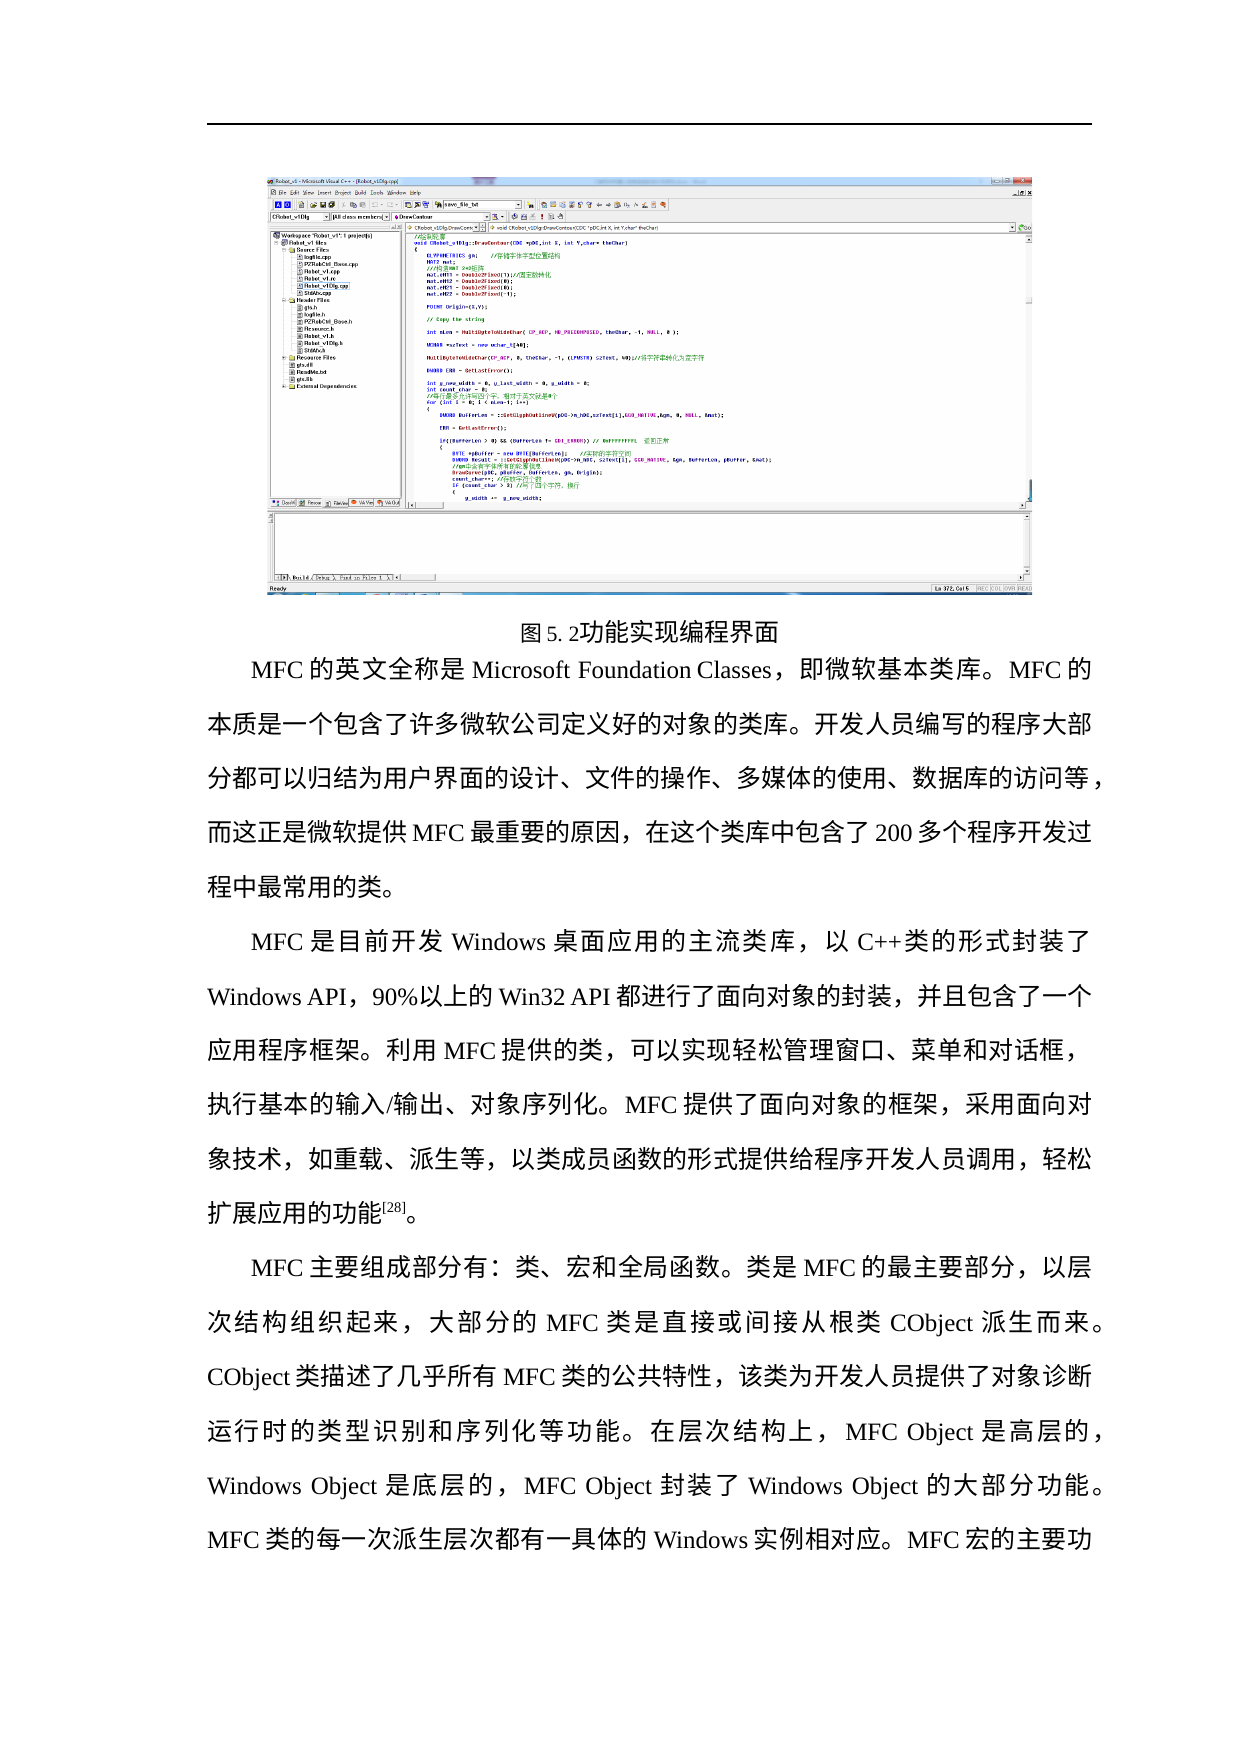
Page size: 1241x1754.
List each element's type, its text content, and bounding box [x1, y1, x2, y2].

picture [267, 177, 1033, 595]
text MFC的英文全称是Microsoft Foundation Classes，即微软基本类库。MFC的本质是一个包含了许多微软公司定义好的对象的类库。开发人员编写的程序大部分都可以归结为用户界面的设计、文件的操作、多媒体的使用、数据库的访问等，而这正是微软提供MFC最重要的原因，在这个类库中包含了200多个程序开发过程中最常用的类。 [207, 650, 1092, 903]
text MFC是目前开发Windows桌面应用的主流类库，以C++类的形式封装了Windows API，90%以上的Win32 API都进行了面向对象的封装，并且包含了一个应用程序框架。利用MFC提供的类，可以实现轻松管理窗口、菜单和对话框，执行基本的输入/输出、对象序列化。MFC提供了面向对象的框架，采用面向对象技术，如重载、派生等，以类成员函数的形式提供给程序开发人员调用，轻松扩展应用的功能[7]。 [207, 922, 1092, 1230]
text 图5. 2功能实现编程界面 [229, 608, 1071, 650]
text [207, 1248, 1092, 1556]
